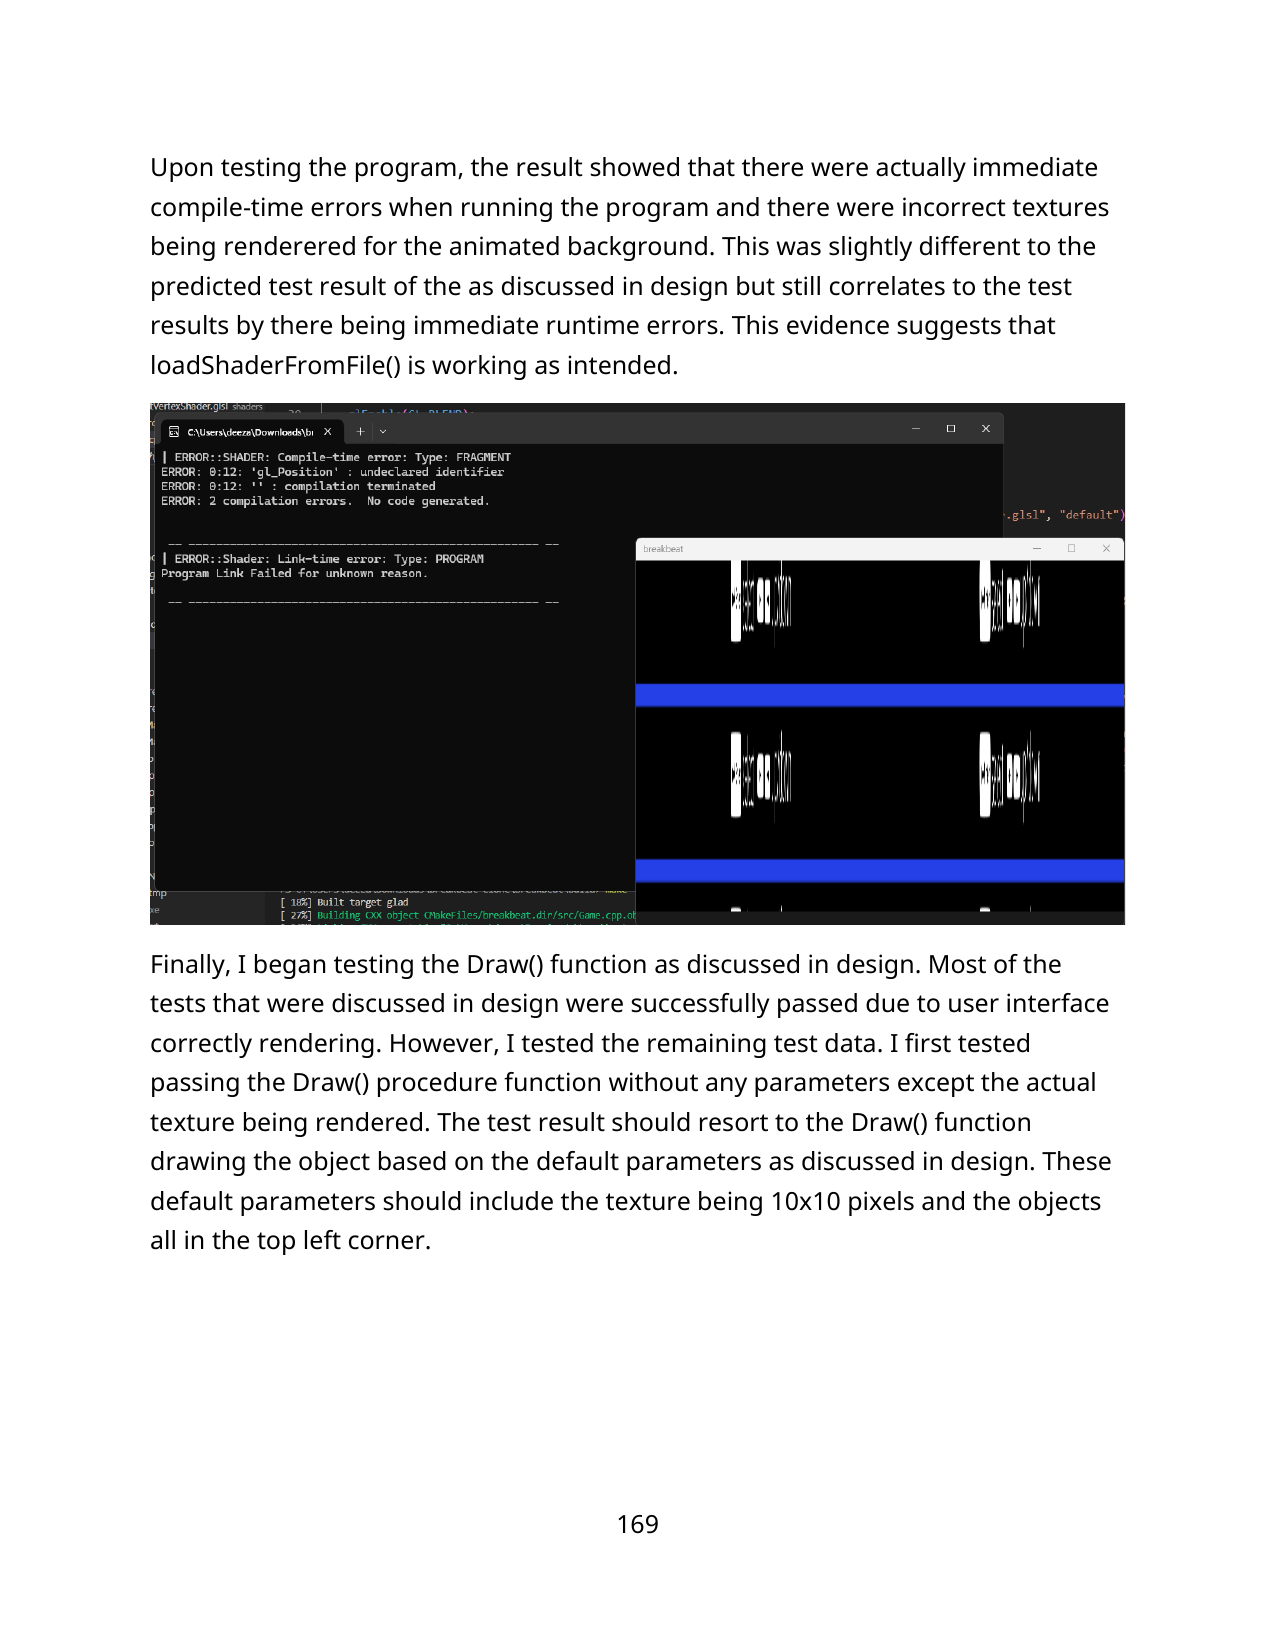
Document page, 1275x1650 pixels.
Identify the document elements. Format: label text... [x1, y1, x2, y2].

text Finally, I began testing the Draw() function as discussed in design. Most of the tests that were discussed in design were successfully passed due to user interface correctly rendering. However, I tested the remaining test data. I first tested passing the Draw() procedure function without any parameters except the actual texture being rendered. The test result should resort to the Draw() function drawing the object based on the default parameters as discussed in design. These default parameters should include the texture being 10x10 pixels and the objects all in the top left corner. [150, 947, 1125, 1257]
picture [150, 403, 1125, 925]
text Upon testing the program, the result showed that there were actually immediate compile-time errors when running the program and there were incorrect textures being renderered for the animated background. This was slightly different to the predicted test result of the as discussed in design but still correlates to the test results by there being immediate runtime errors. This evidence suggests that loadShaderFromFile() is working as intended. [150, 150, 1125, 381]
